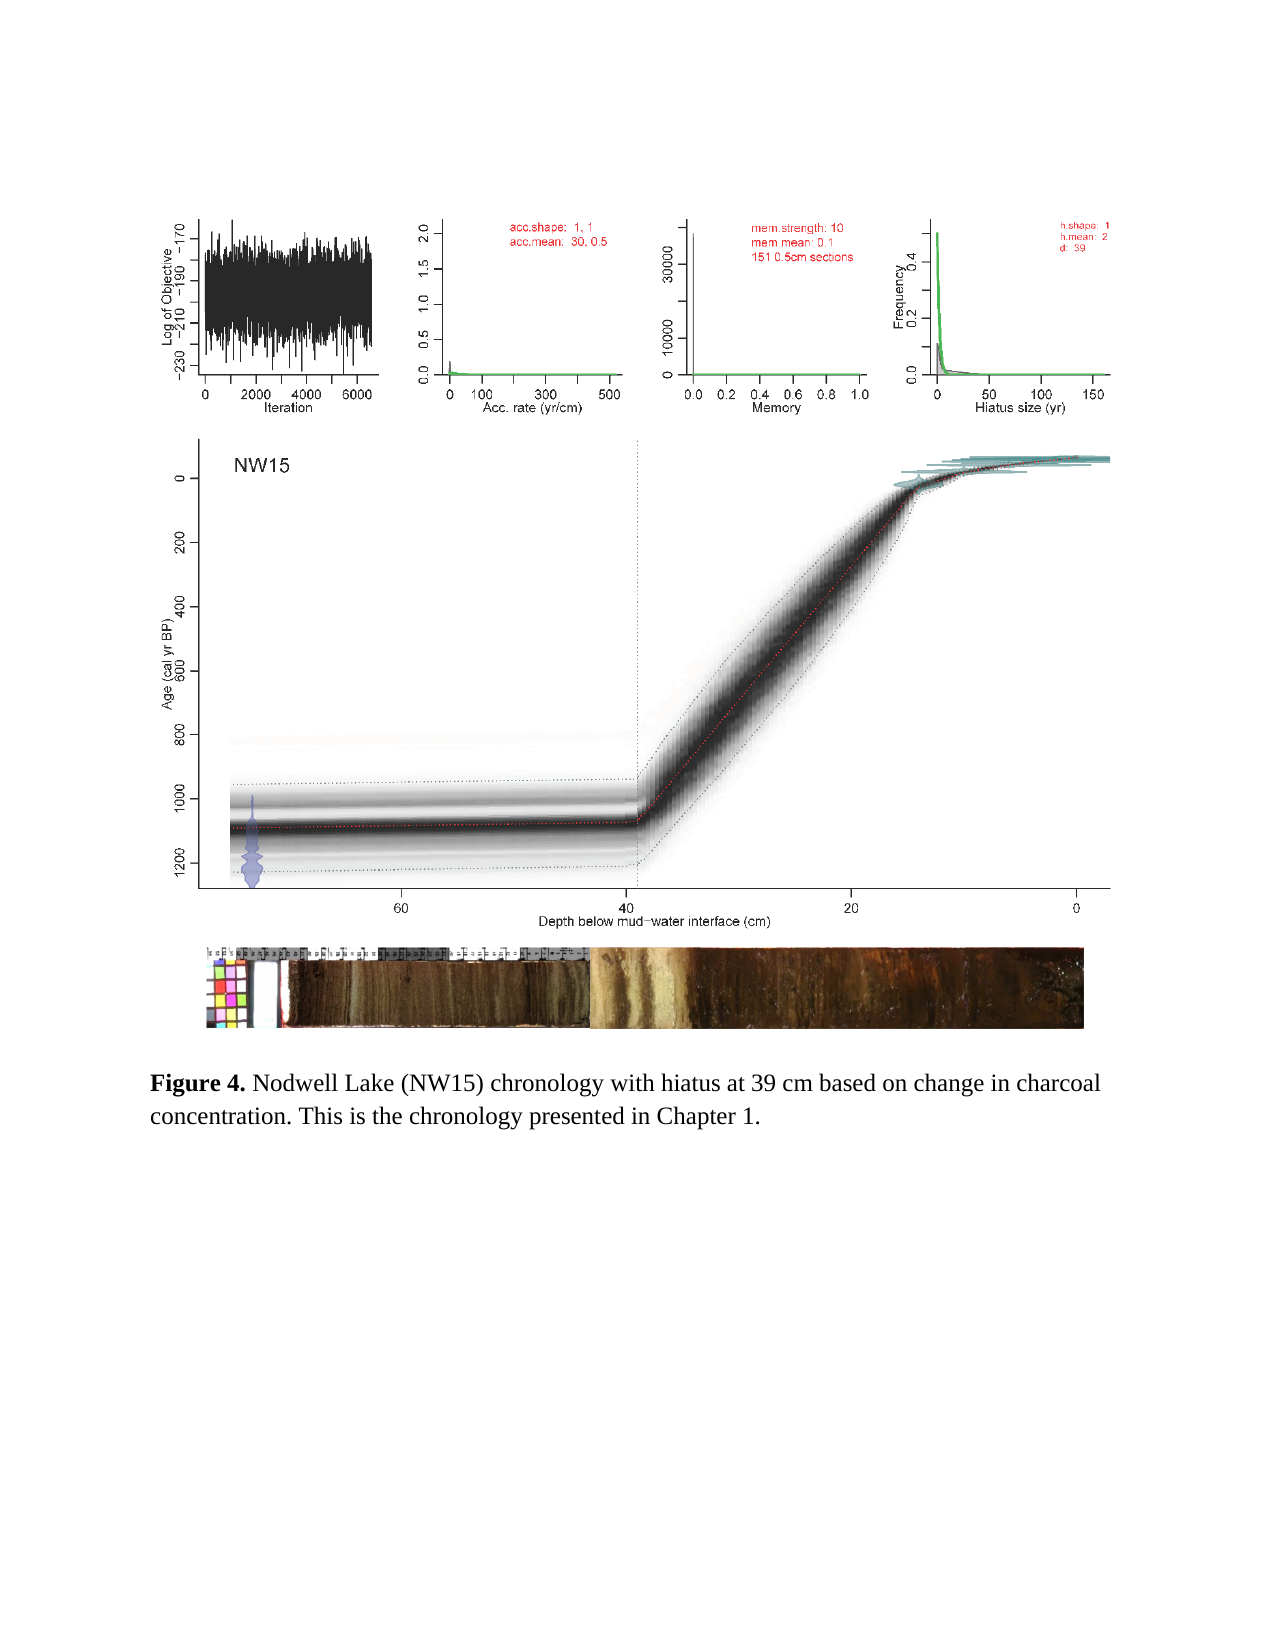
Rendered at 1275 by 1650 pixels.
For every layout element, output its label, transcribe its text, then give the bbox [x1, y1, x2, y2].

picture [207, 948, 590, 1028]
text Figure 4. Nodwell Lake (NW15) chronology with hiatus at 39 cm based on change in charcoal concentration. This is the chronology presented in Chapter 1. [150, 1068, 1125, 1130]
picture [150, 203, 1125, 936]
picture [591, 948, 1083, 1029]
